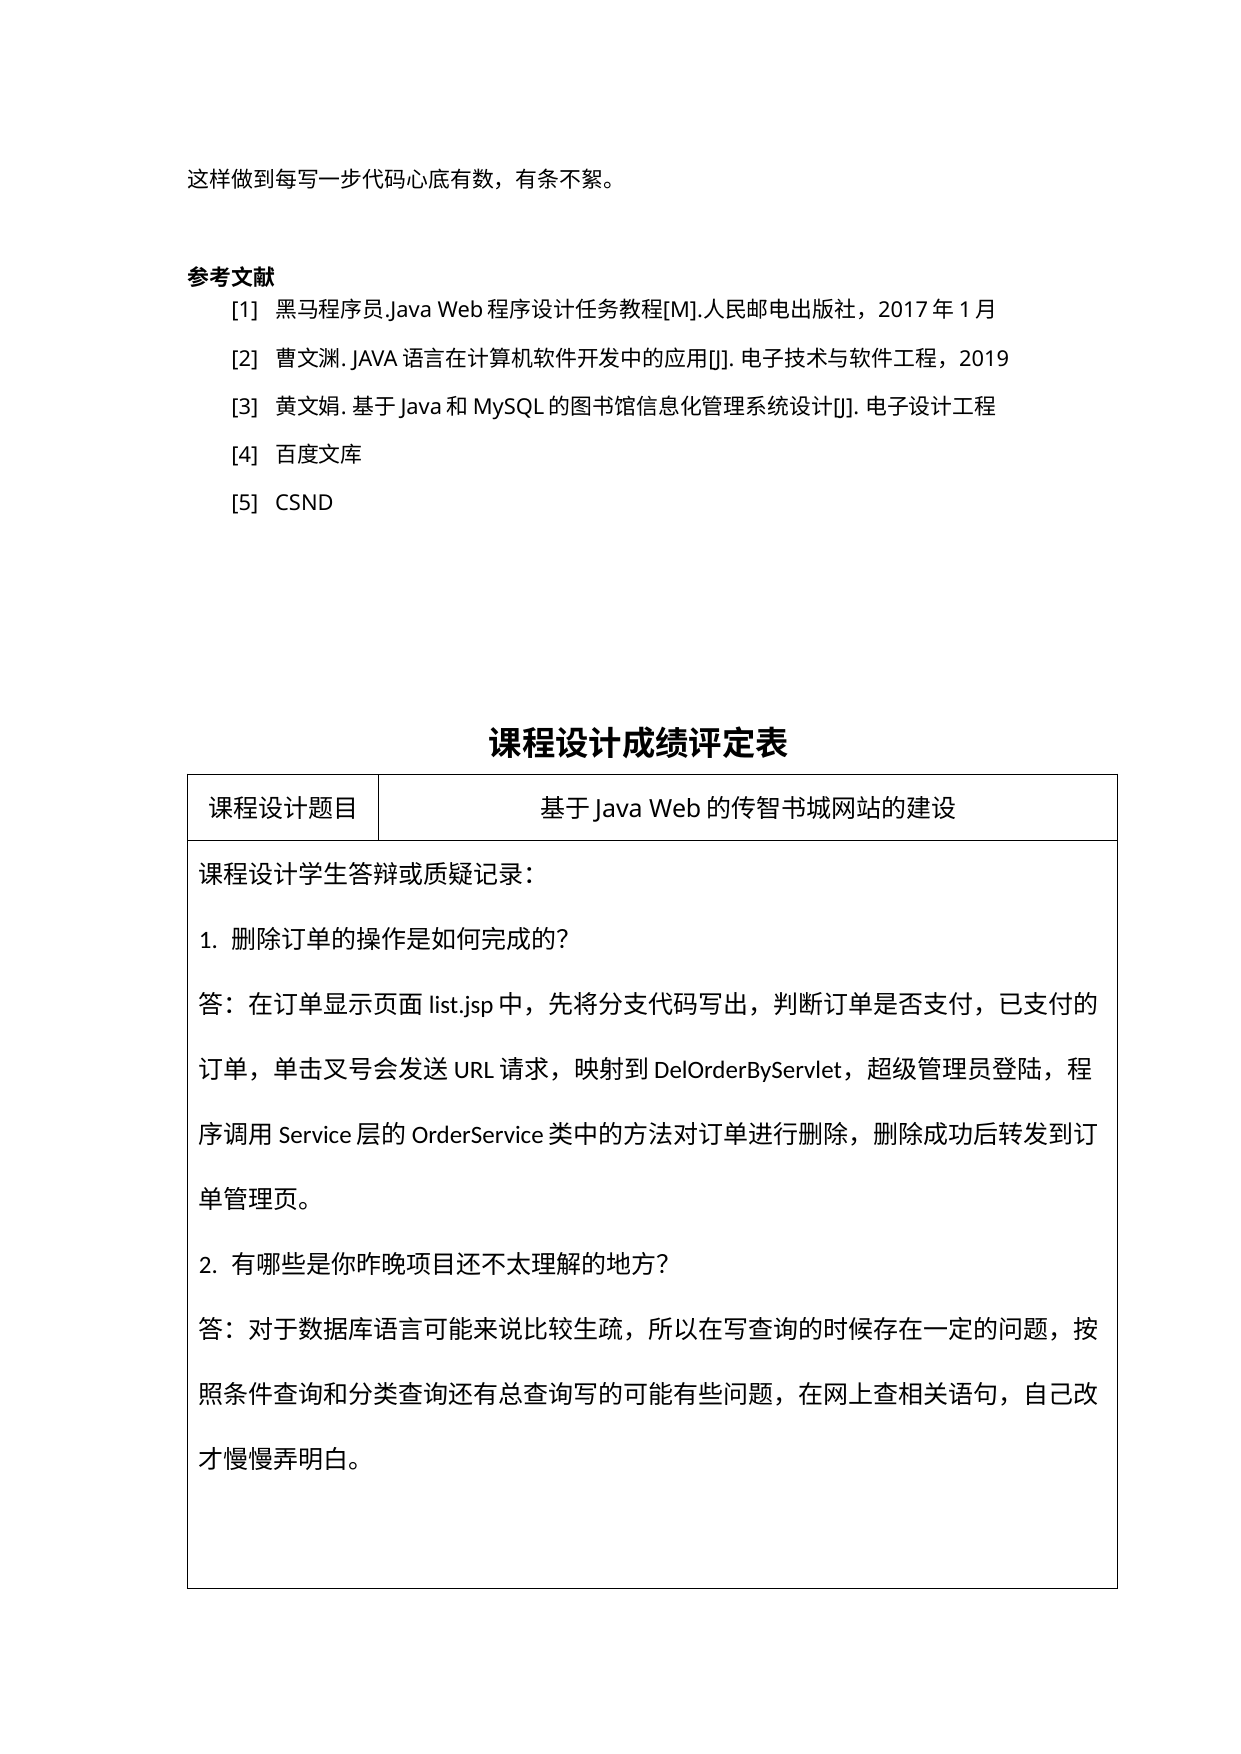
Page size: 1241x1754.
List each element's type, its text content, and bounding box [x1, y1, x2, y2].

table_header 课程设计题目 [188, 775, 378, 839]
text 参考文献 [187, 259, 1053, 292]
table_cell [188, 841, 1117, 1588]
list 黑马程序员.Java Web程序设计任务教程[M].人民邮电出版社，2017年1月 [187, 292, 1053, 324]
list 黄文娟. 基于Java和MySQL的图书馆信息化管理系统设计[J]. 电子设计工程 [187, 389, 1053, 421]
list 曹文渊. JAVA语言在计算机软件开发中的应用[J]. 电子技术与软件工程，2019 [187, 340, 1053, 373]
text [187, 162, 1053, 227]
list 百度文库 [187, 437, 1053, 469]
list CSND [187, 485, 1053, 518]
table_header 基于Java Web的传智书城网站的建设 [379, 775, 1117, 839]
text 课程设计成绩评定表 [187, 708, 1053, 773]
